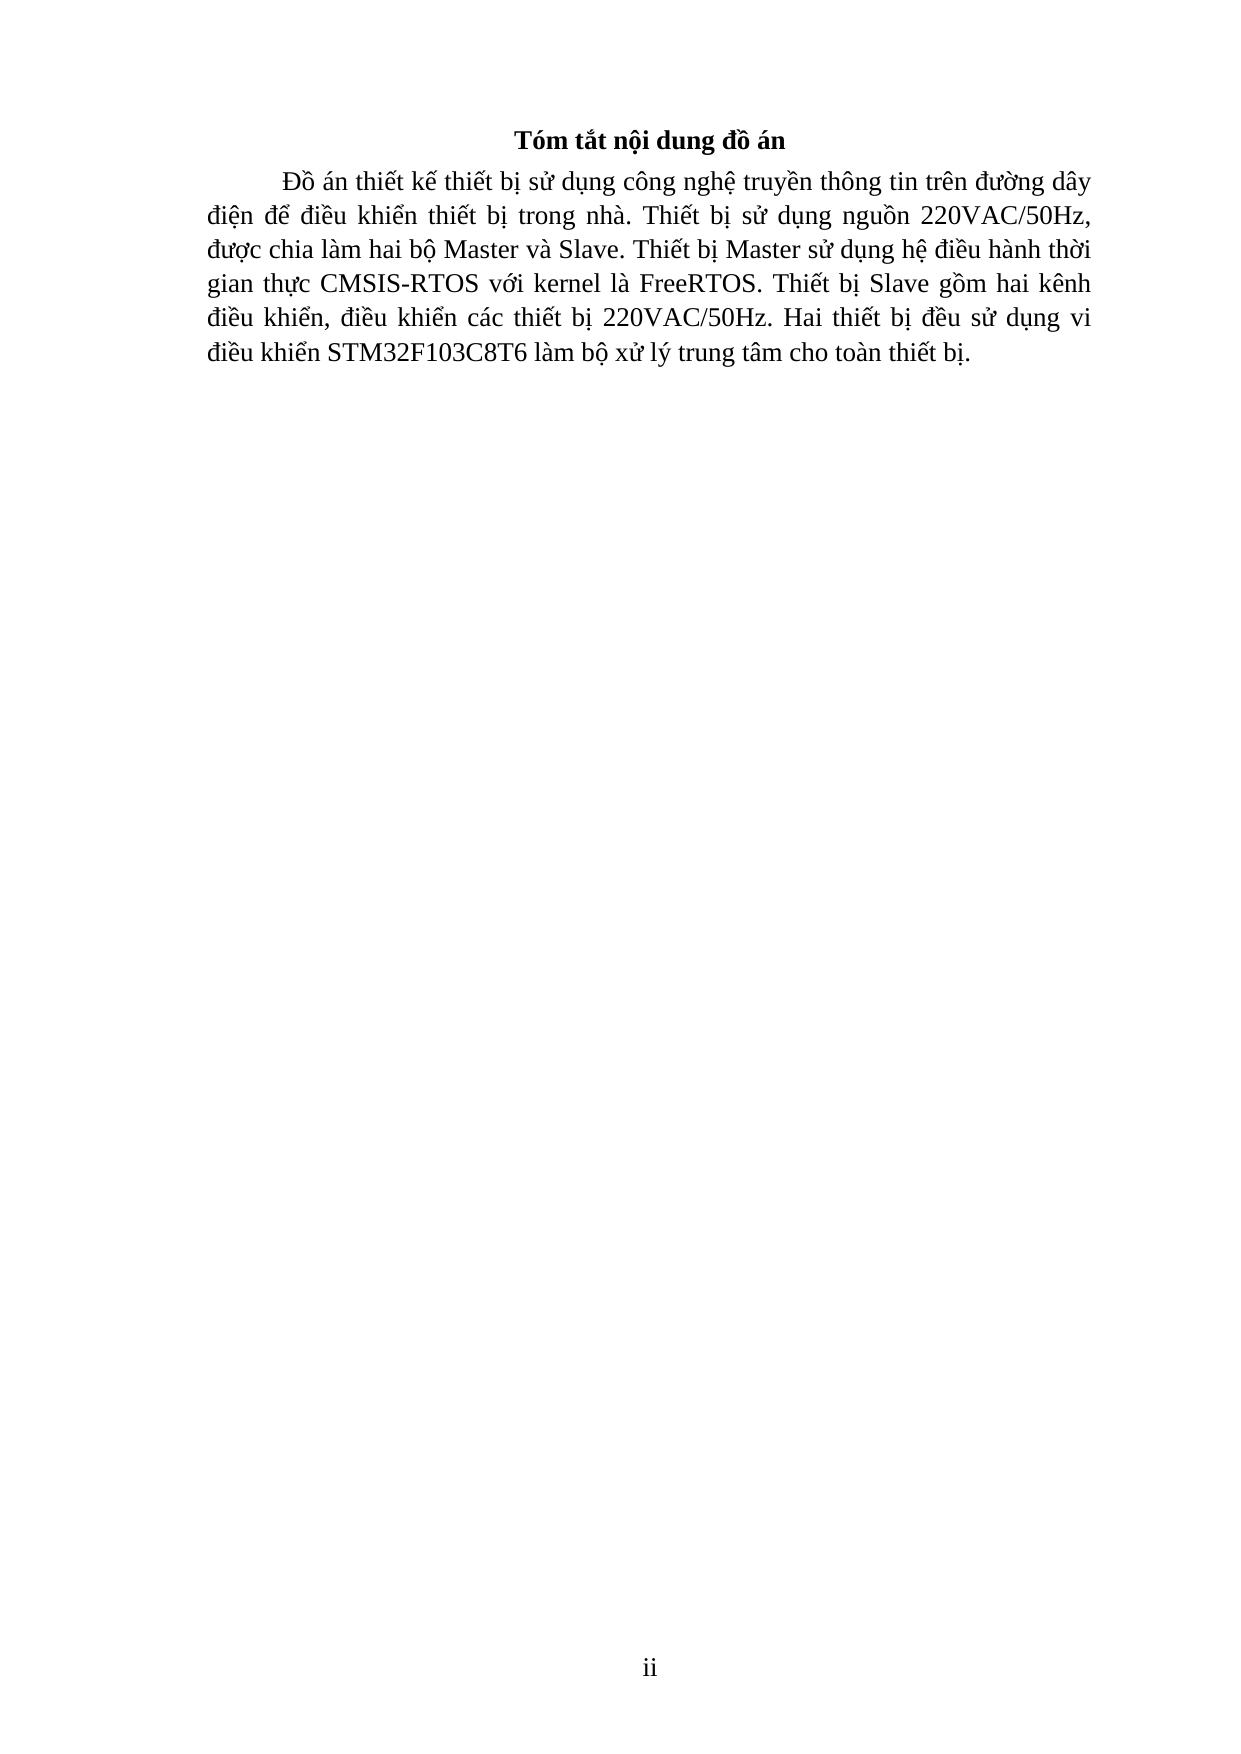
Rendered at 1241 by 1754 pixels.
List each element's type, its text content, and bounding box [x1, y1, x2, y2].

text Đồ án thiết kế thiết bị sử dụng công nghệ truyền thông tin trên đường dây điện để điều khiển thiết bị trong nhà. Thiết bị sử dụng nguồn 220VAC/50Hz, được chia làm hai bộ Master và Slave. Thiết bị Master sử dụng hệ điều hành thời gian thực CMSIS-RTOS với kernel là FreeRTOS. Thiết bị Slave gồm hai kênh điều khiển, điều khiển các thiết bị 220VAC/50Hz. Hai thiết bị đều sử dụng vi điều khiển STM32F103C8T6 làm bộ xử lý trung tâm cho toàn thiết bị. [207, 165, 1092, 367]
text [207, 124, 1092, 156]
